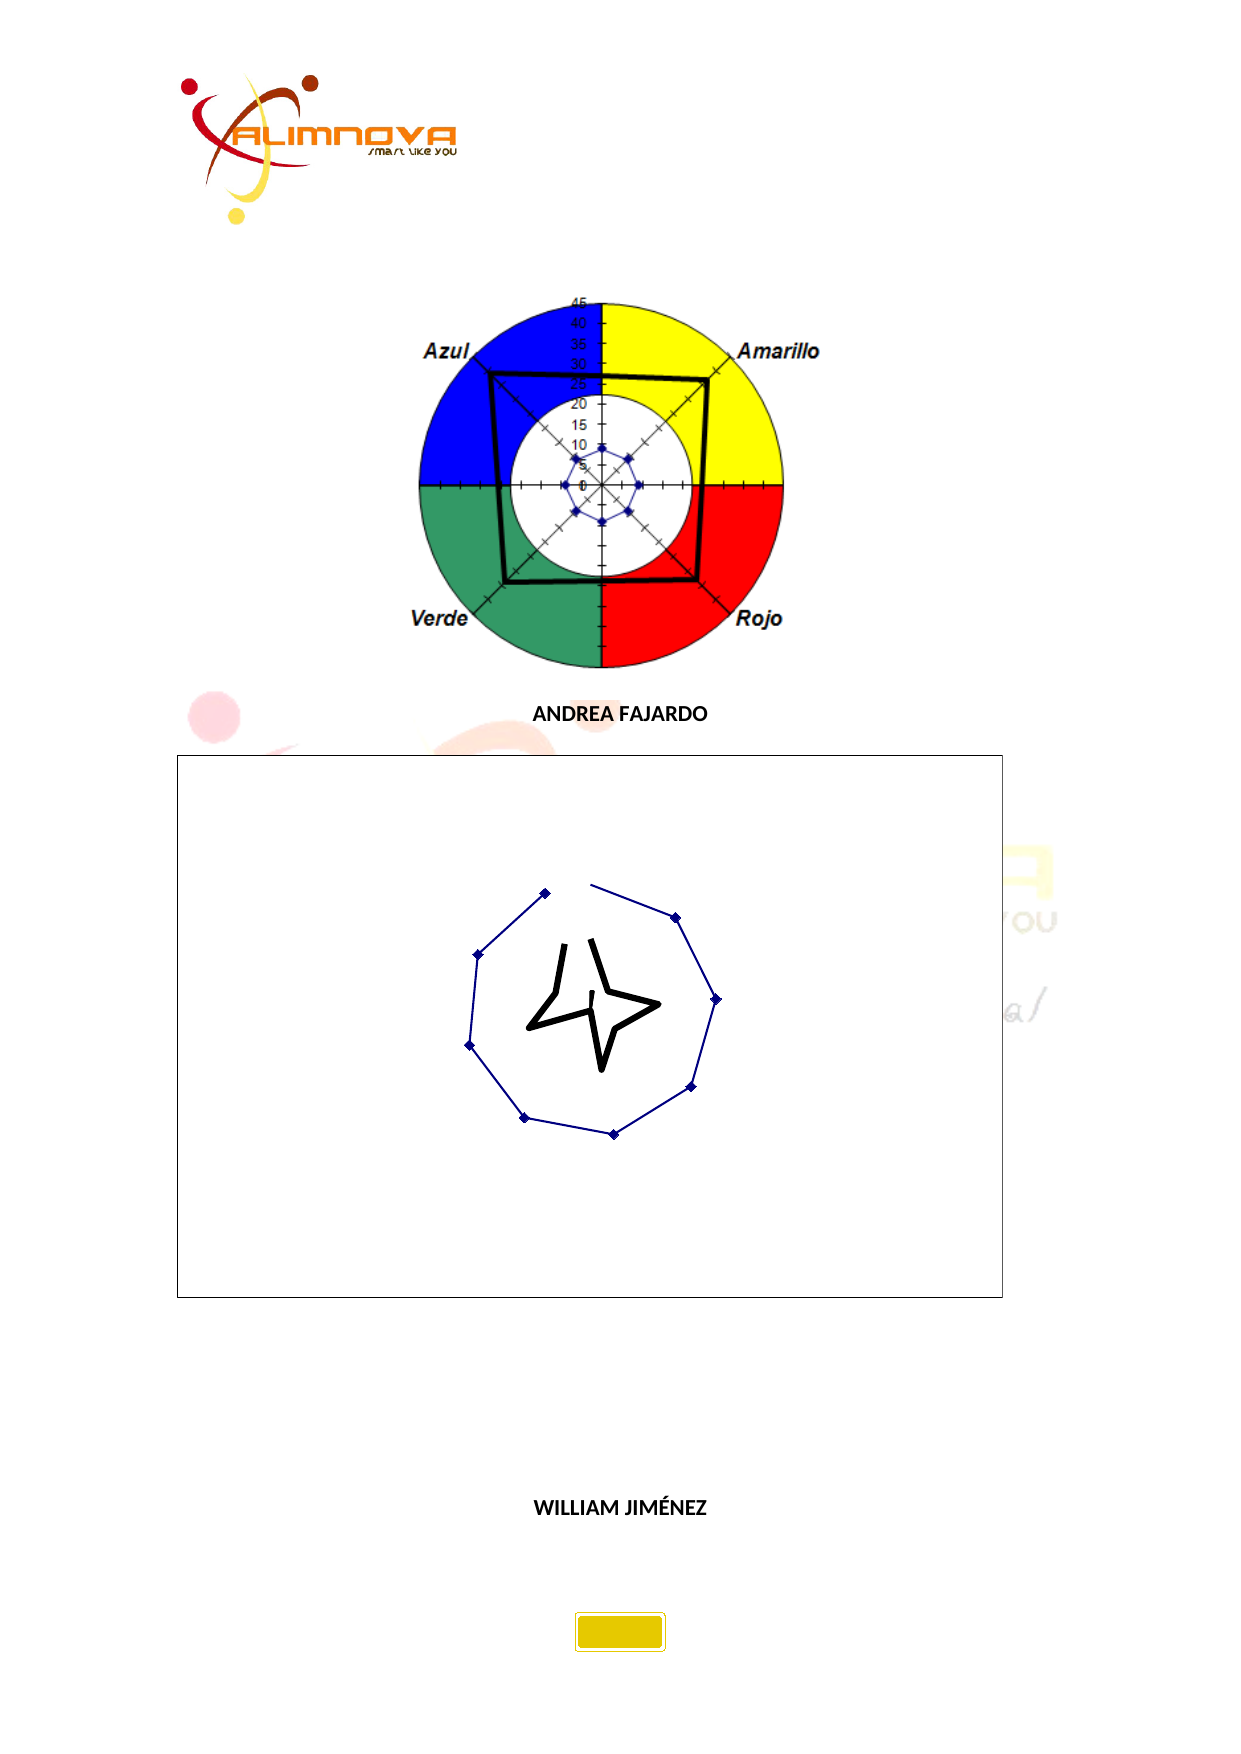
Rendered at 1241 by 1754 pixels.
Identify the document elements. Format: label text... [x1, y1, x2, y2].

picture [177, 73, 972, 700]
text WILLIAM JIMÉNEZ [177, 1493, 1063, 1521]
text ANDREA FAJARDO [177, 699, 1063, 727]
